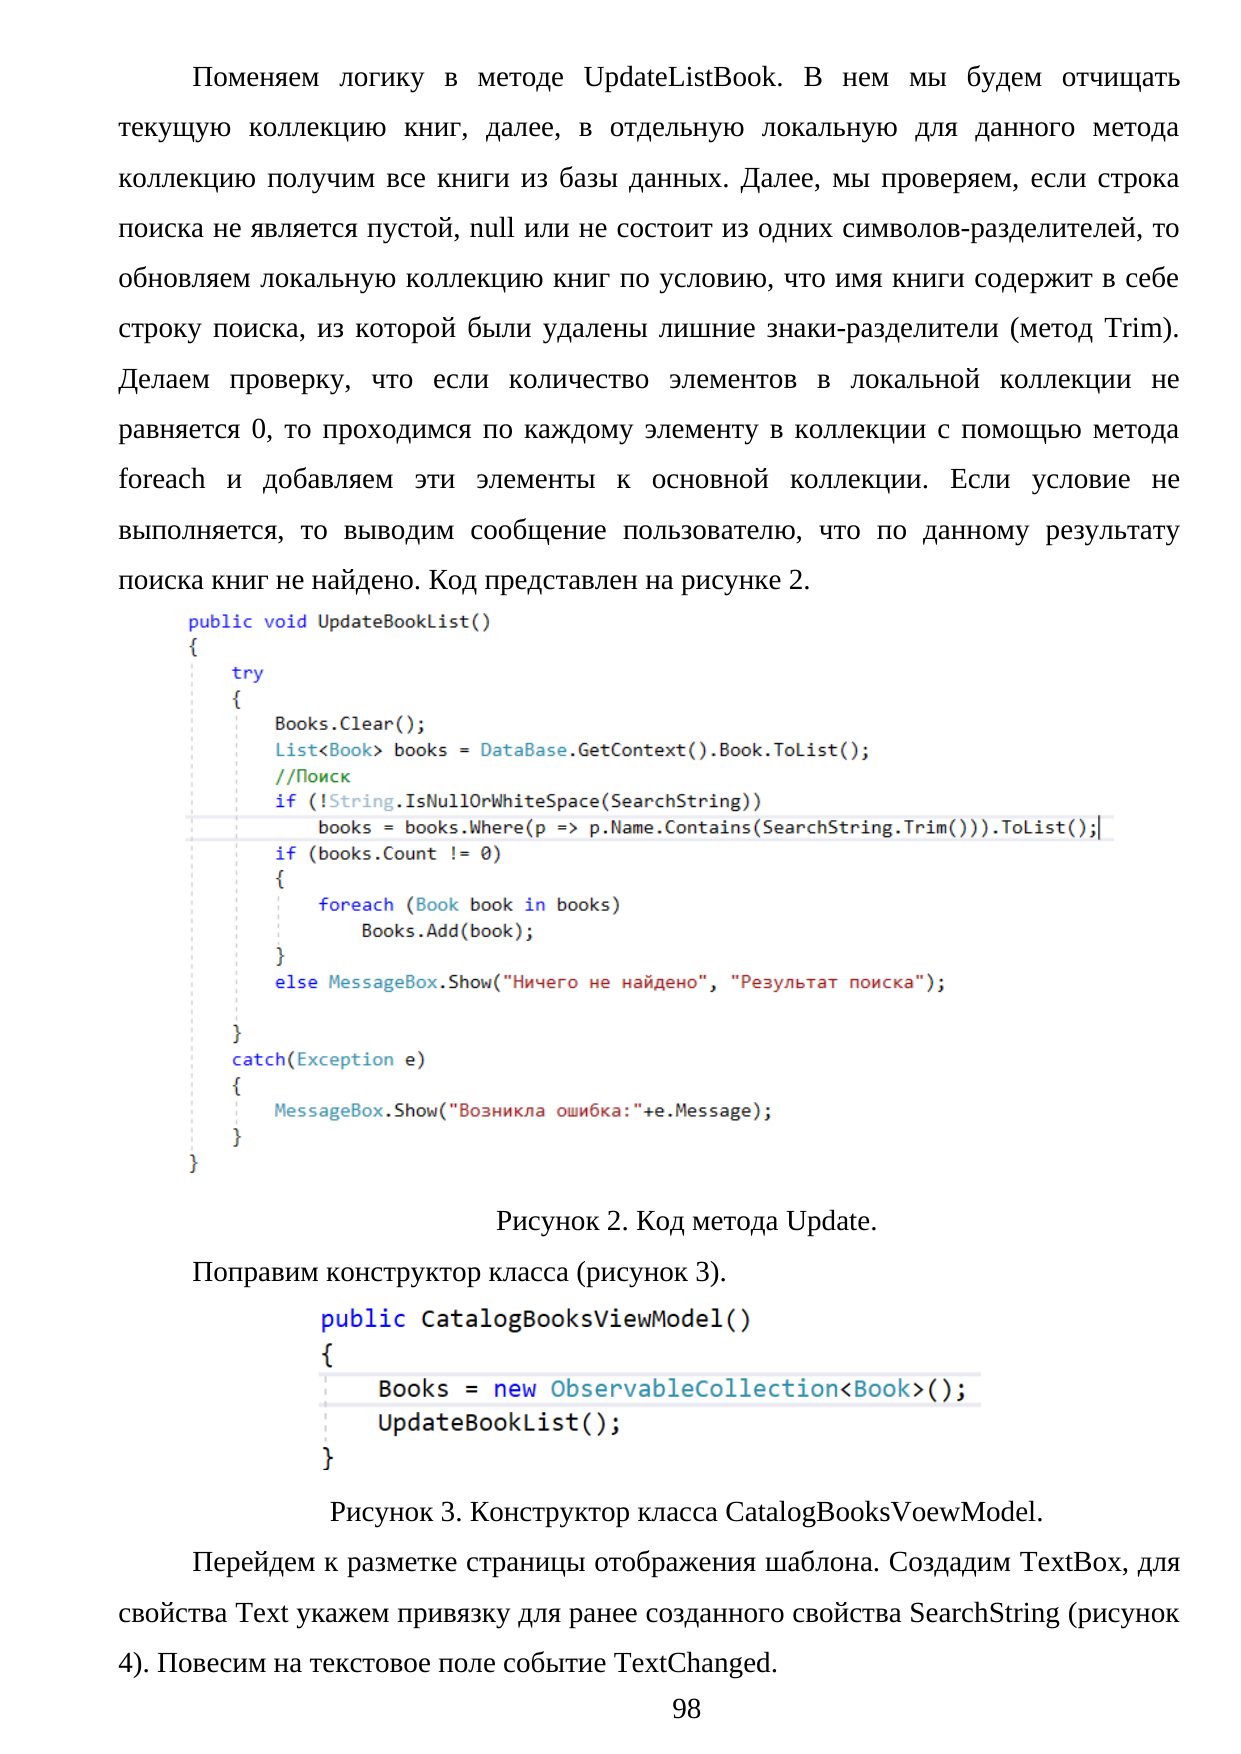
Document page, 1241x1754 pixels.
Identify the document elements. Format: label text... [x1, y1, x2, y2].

text Поменяем логику в методе UpdateListBook. В нем мы будем отчищать текущую коллекцию книг, далее, в отдельную локальную для данного метода коллекцию получим все книги из базы данных. Далее, мы проверяем, если строка поиска не является пустой, null или не состоит из одних символов-разделителей, то обновляем локальную коллекцию книг по условию, что имя книги содержит в себе строку поиска, из которой были удалены лишние знаки-разделители (метод Trim). Делаем проверку, что если количество элементов в локальной коллекции не равняется 0, то проходимся по каждому элементу в коллекции с помощью метода foreach и добавляем эти элементы к основной коллекции. Если условие не выполняется, то выводим сообщение пользователю, что по данному результату поиска книг не найдено. Код представлен на рисунке 2. [118, 59, 1181, 596]
text Рисунок 2. Код метода Update. [118, 1203, 1181, 1237]
text Рисунок 3. Конструктор класса CatalogBooksVoewModel. [118, 1494, 1181, 1528]
picture [185, 612, 1114, 1177]
text Перейдем к разметке страницы отображения шаблона. Создадим TextBox, для свойства Text укажем привязку для ранее созданного свойства SearchString (рисунок 4). Повесим на текстовое поле событие TextChanged. [118, 1544, 1181, 1679]
picture [318, 1304, 981, 1470]
text Поправим конструктор класса (рисунок 3). [118, 1254, 1181, 1287]
